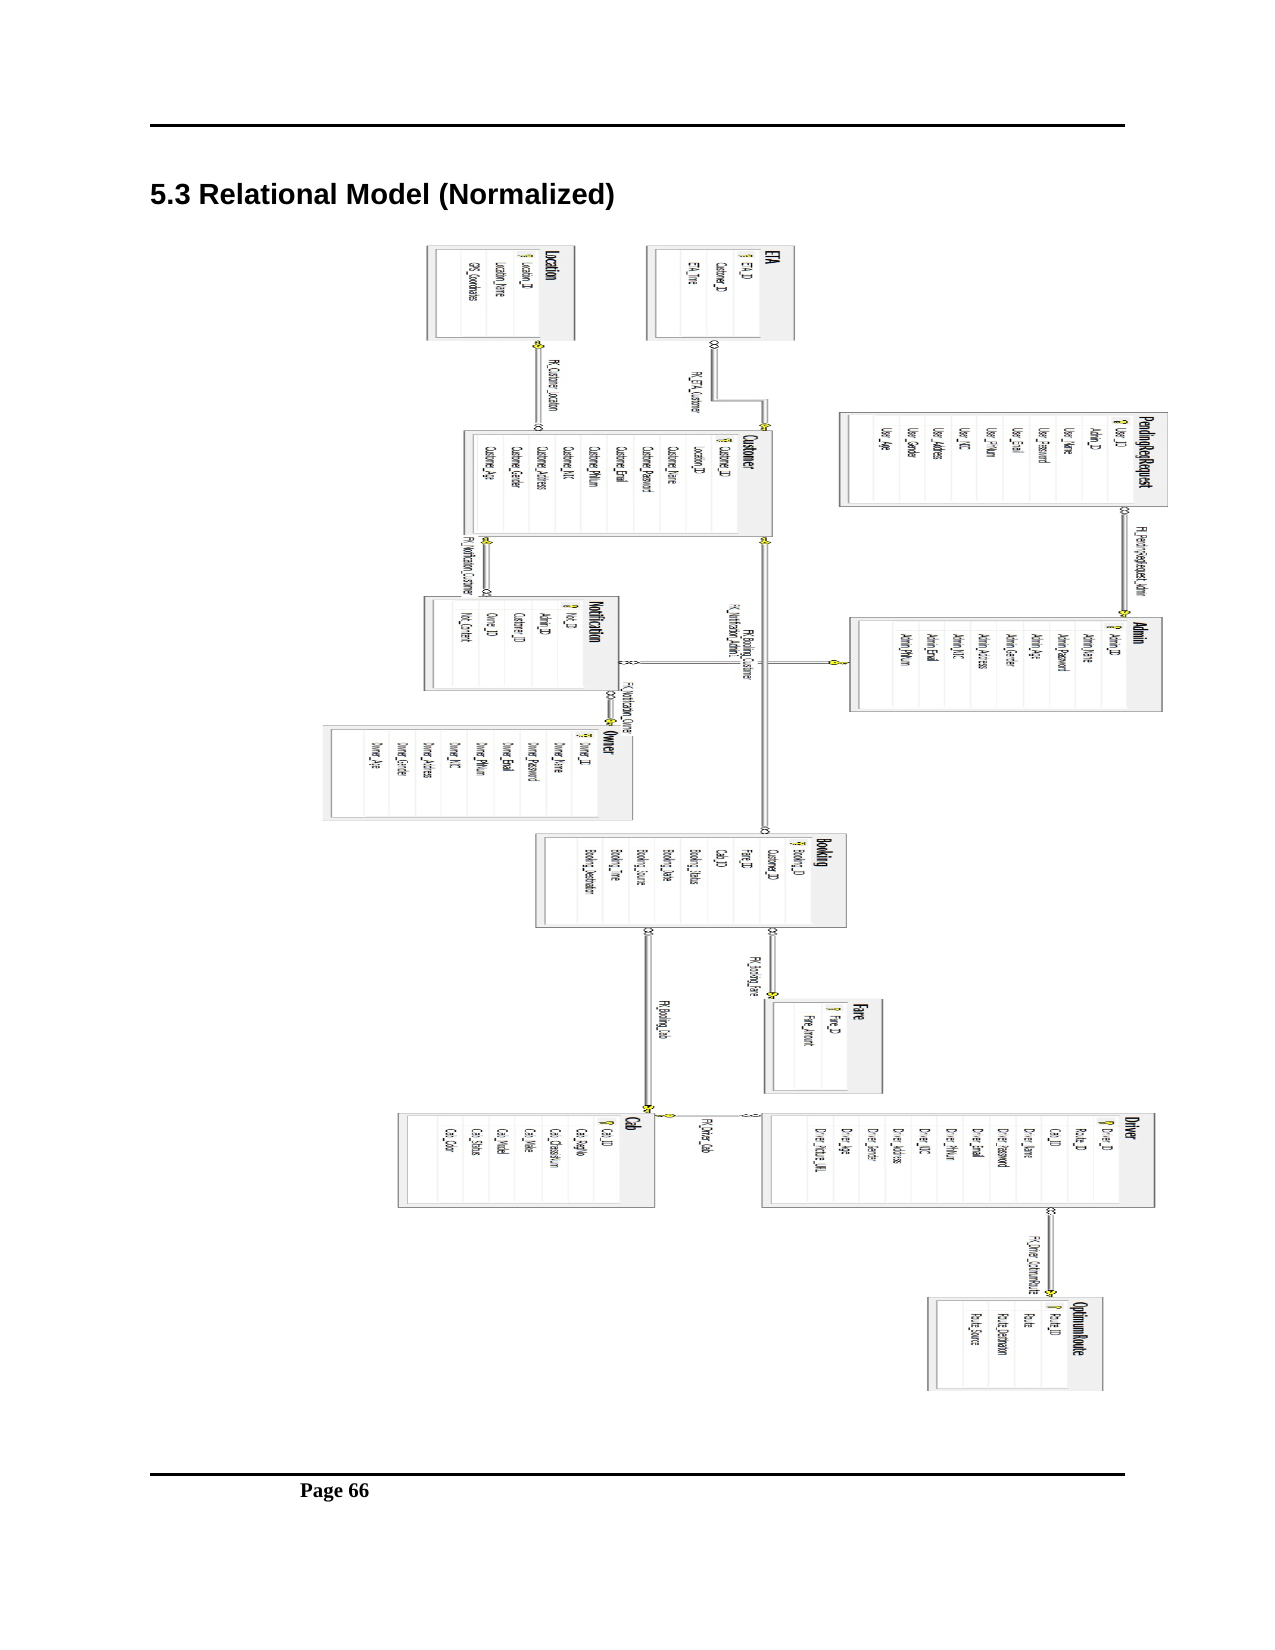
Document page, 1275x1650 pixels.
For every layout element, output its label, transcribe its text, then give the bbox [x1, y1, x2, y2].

subtitle 5.3 Relational Model (Normalized) [150, 177, 1125, 211]
picture [153, 247, 1168, 1390]
